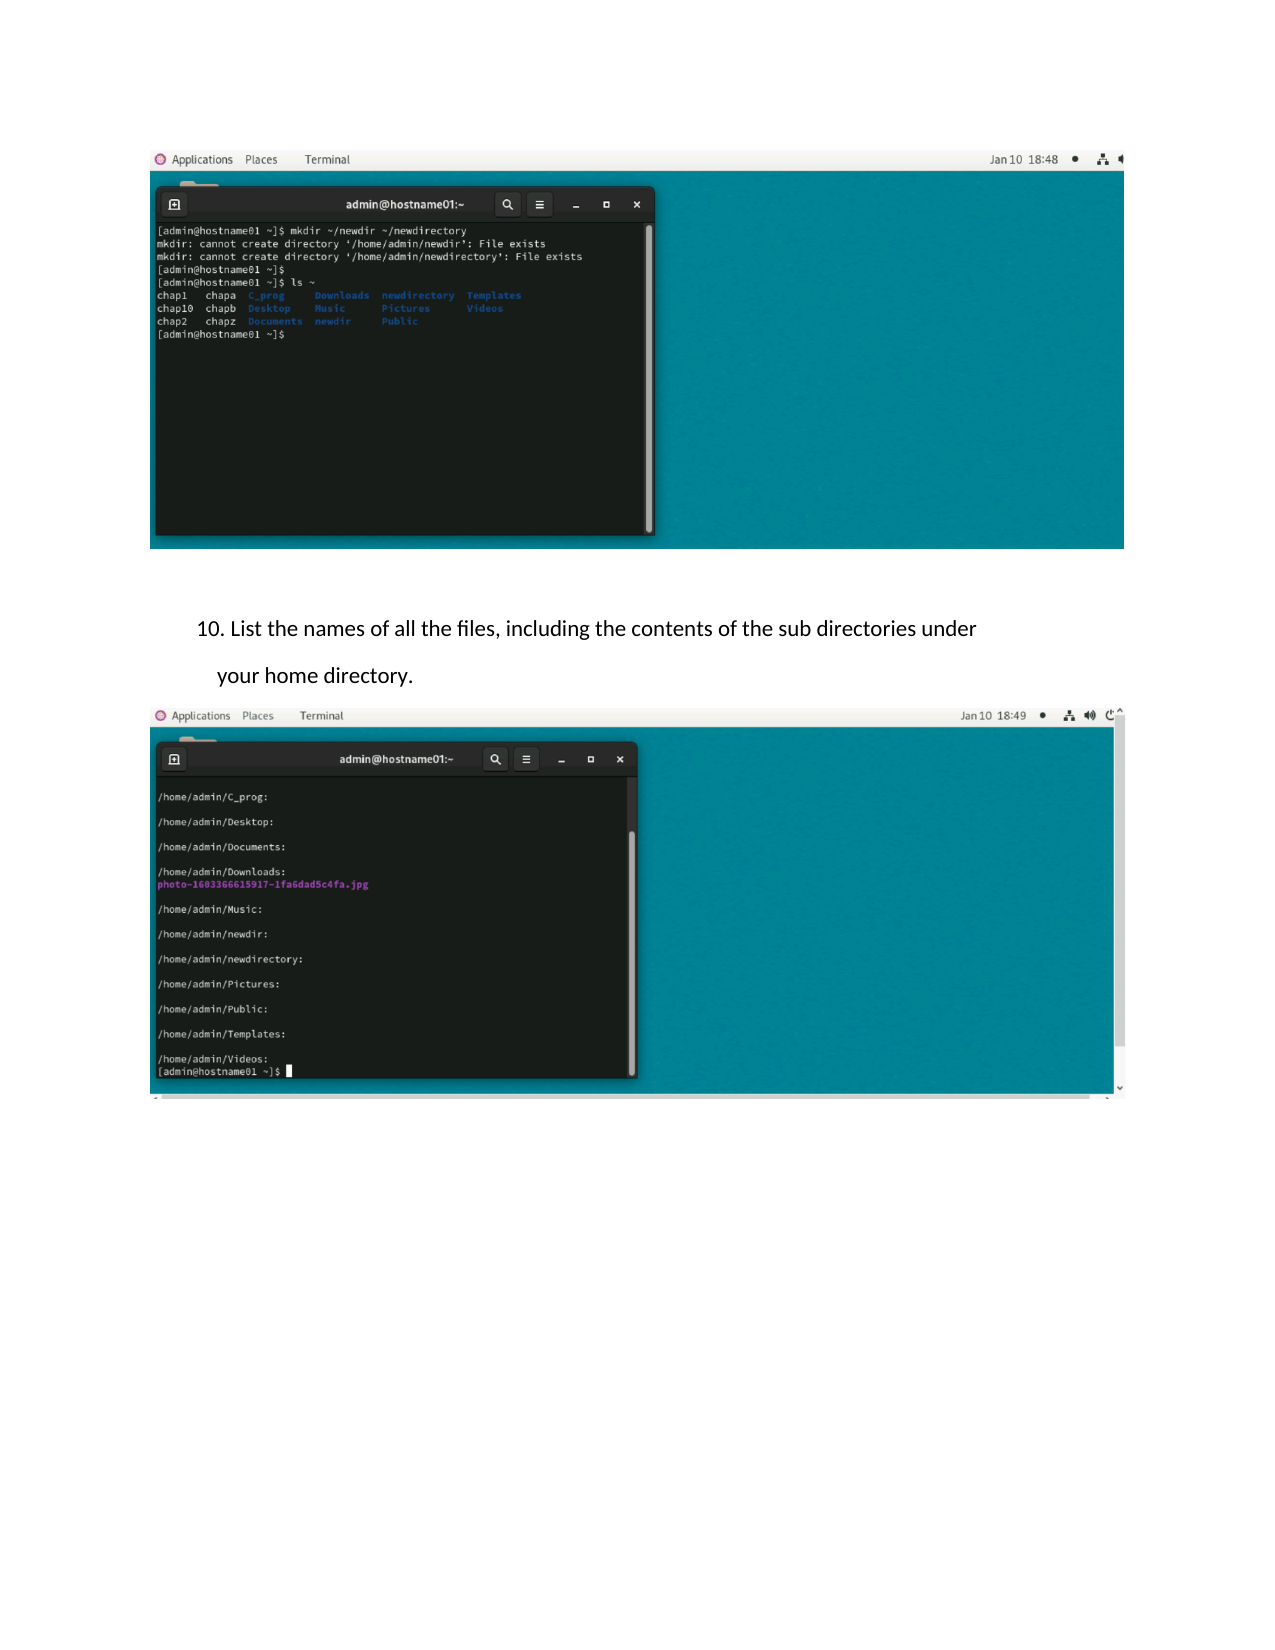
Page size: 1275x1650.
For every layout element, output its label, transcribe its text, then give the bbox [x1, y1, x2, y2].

text your home directory. [150, 661, 1125, 689]
text 10. List the names of all the files, including the contents of the sub directories under [150, 614, 1125, 642]
picture [150, 708, 1125, 1099]
picture [150, 150, 1124, 549]
